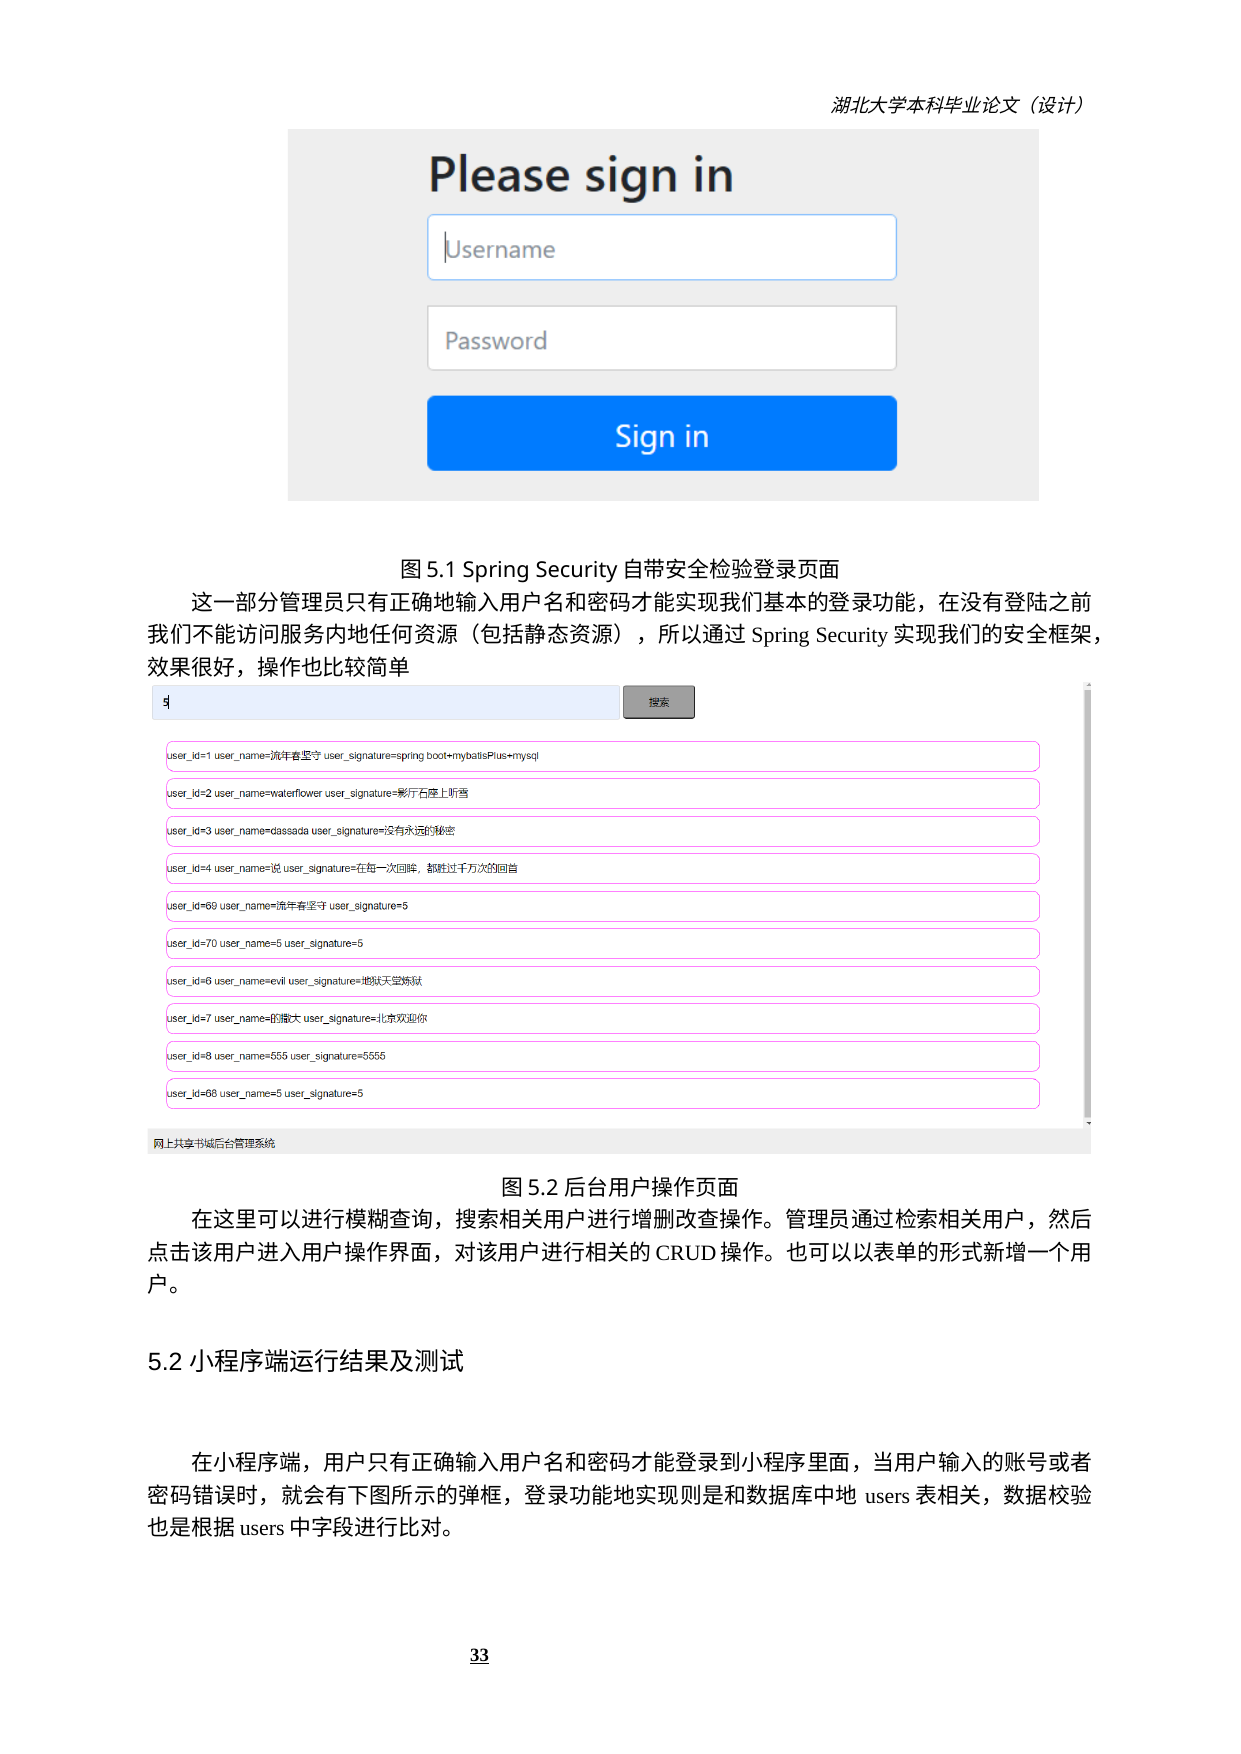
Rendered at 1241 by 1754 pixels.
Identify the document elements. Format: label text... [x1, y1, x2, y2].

text 图5.1 Spring Security自带安全检验登录页面 [148, 552, 1093, 584]
subtitle 5.2 小程序端运行结果及测试 [148, 1327, 1093, 1392]
picture [287, 129, 1039, 501]
text 这一部分管理员只有正确地输入用户名和密码才能实现我们基本的登录功能，在没有登陆之前我们不能访问服务内地任何资源（包括静态资源），所以通过Spring Security实现我们的安全框架，效果很好，操作也比较简单 [148, 584, 1093, 682]
text 在小程序端，用户只有正确输入用户名和密码才能登录到小程序里面，当用户输入的账号或者密码错误时，就会有下图所示的弹框，登录功能地实现则是和数据库中地users表相关，数据校验也是根据users中字段进行比对。 [148, 1445, 1093, 1542]
text 在这里可以进行模糊查询，搜索相关用户进行增删改查操作。管理员通过检索相关用户，然后点击该用户进入用户操作界面，对该用户进行相关的CRUD操作。也可以以表单的形式新增一个用户。 [148, 1202, 1093, 1299]
picture [147, 682, 1091, 1154]
text 图5.2 后台用户操作页面 [148, 1169, 1093, 1202]
